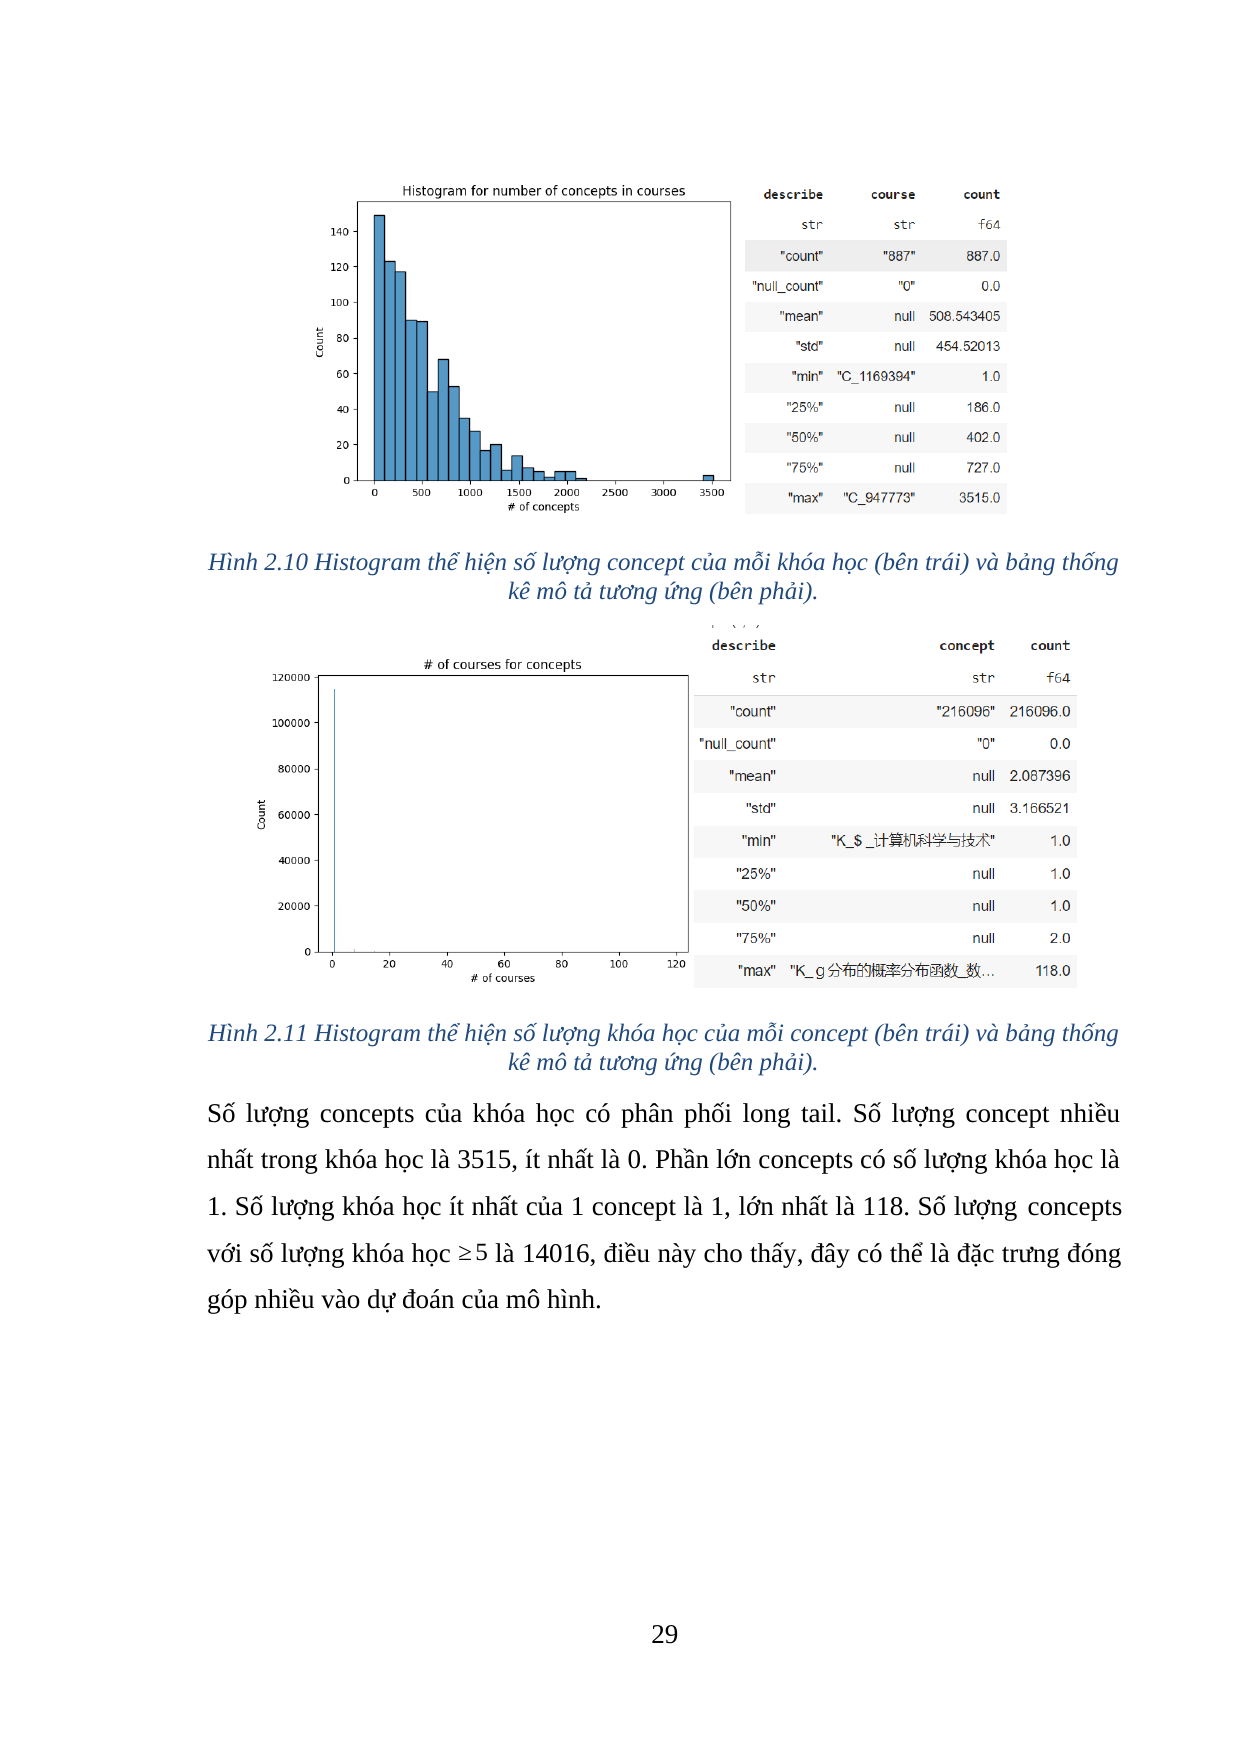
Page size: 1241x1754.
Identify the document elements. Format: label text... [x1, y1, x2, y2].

text Số lượng concepts của khóa học có phân phối long tail. Số lượng concept nhiều nhất trong khóa học là 3515, ít nhất là 0. Phần lớn concepts có số lượng khóa học là 1. Số lượng khóa học ít nhất của 1 concept là 1, lớn nhất là 118. Số lượng concepts với số lượng khóa học là 14016, điều này cho thấy, đây có thể là đặc trưng đóng góp nhiều vào dự đoán của mô hình. [207, 1097, 1122, 1315]
picture [249, 625, 1080, 991]
picture [307, 177, 1022, 520]
